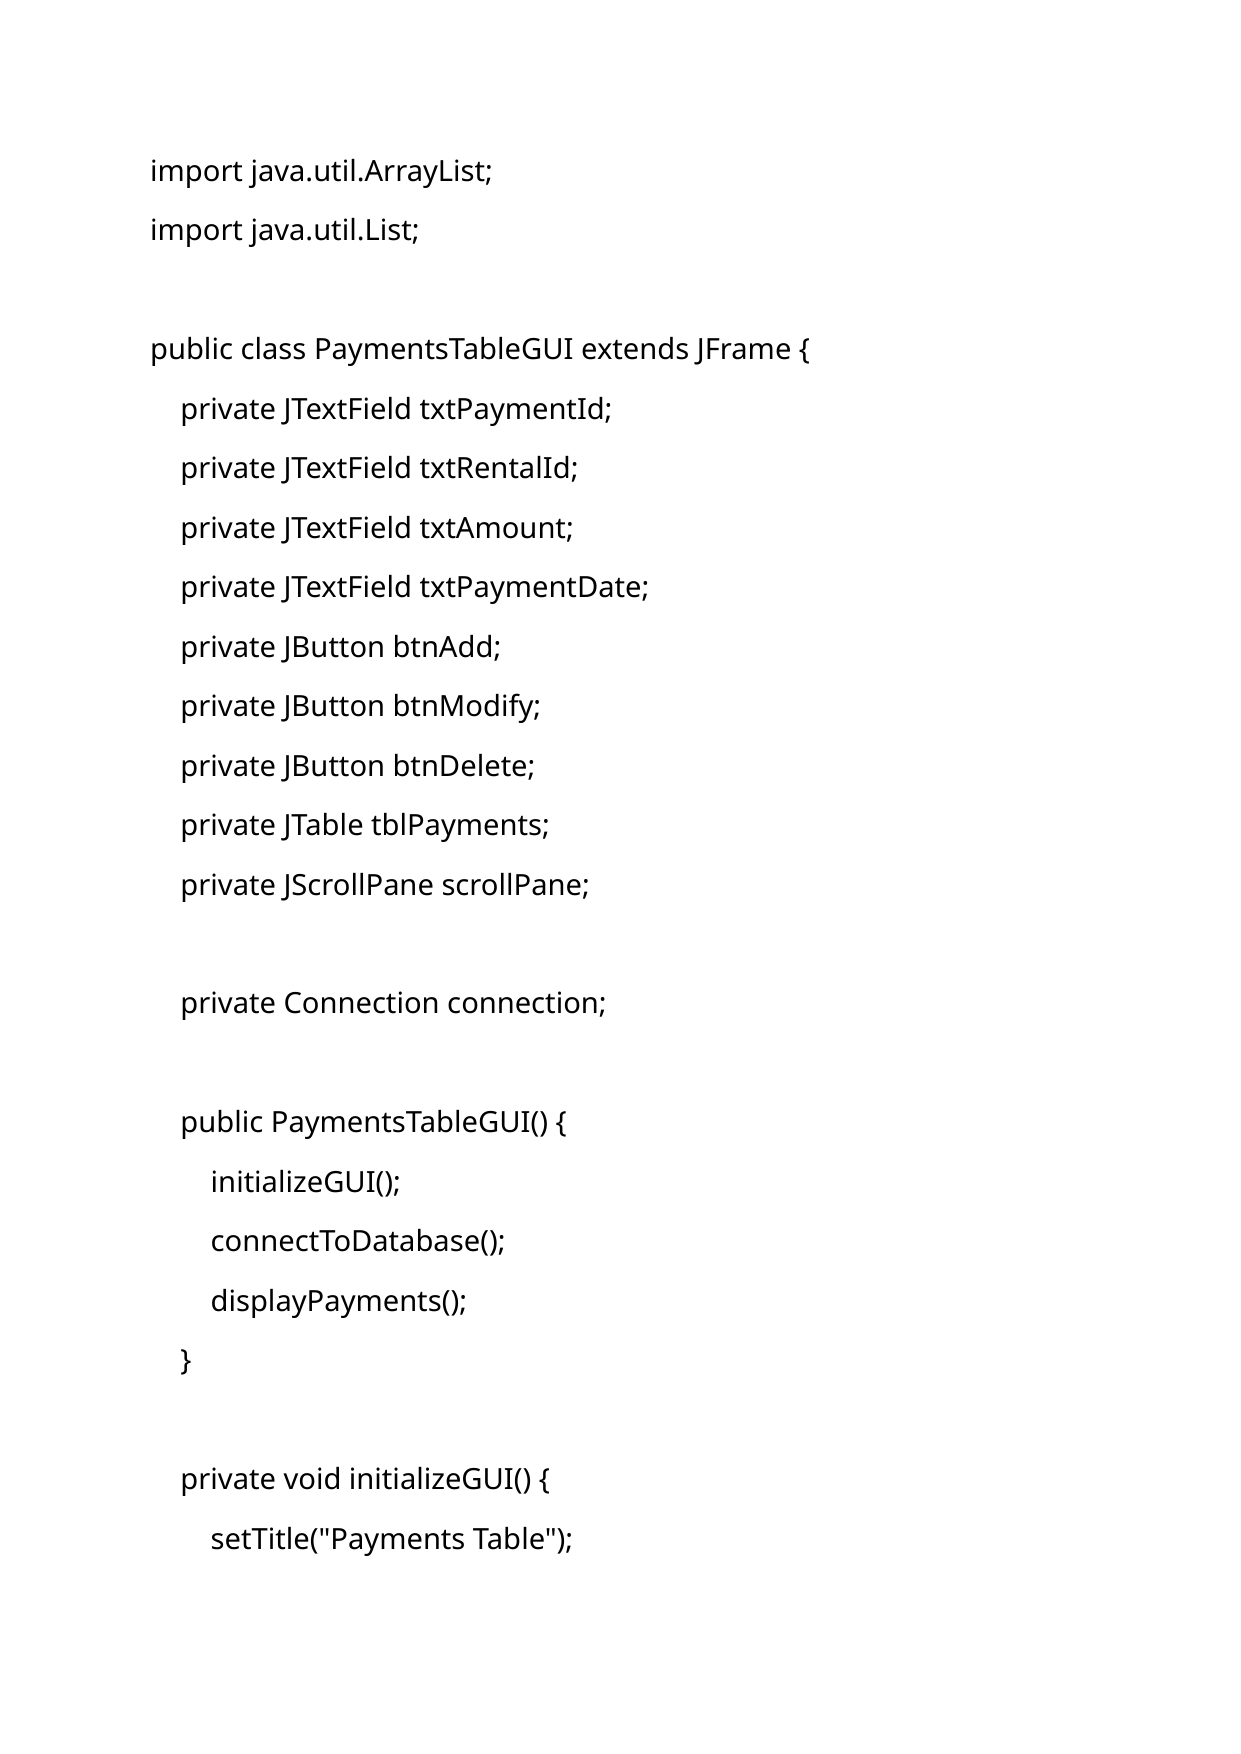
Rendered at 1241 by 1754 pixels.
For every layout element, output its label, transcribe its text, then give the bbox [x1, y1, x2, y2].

text private JButton btnAdd; [150, 626, 1090, 666]
text private JButton btnModify; [150, 685, 1090, 725]
text } [150, 1339, 1090, 1379]
text private JScrollPane scrollPane; [150, 864, 1090, 903]
text private JTable tblPayments; [150, 804, 1090, 844]
text private JButton btnDelete; [150, 745, 1090, 784]
text private Connection connection; [150, 983, 1090, 1022]
text displayPayments(); [150, 1280, 1090, 1320]
text private JTextField txtPaymentDate; [150, 566, 1090, 606]
text private void initializeGUI() { [150, 1458, 1090, 1498]
text connectToDatabase(); [150, 1221, 1090, 1260]
text import java.util.List; [150, 209, 1090, 249]
text private JTextField txtAmount; [150, 507, 1090, 547]
text private JTextField txtPaymentId; [150, 388, 1090, 428]
text public class PaymentsTableGUI extends JFrame { [150, 328, 1090, 368]
text setTitle("Payments Table"); [150, 1518, 1090, 1558]
text import java.util.ArrayList; [150, 150, 1090, 190]
text initializeGUI(); [150, 1161, 1090, 1201]
text private JTextField txtRentalId; [150, 447, 1090, 487]
text public PaymentsTableGUI() { [150, 1102, 1090, 1141]
